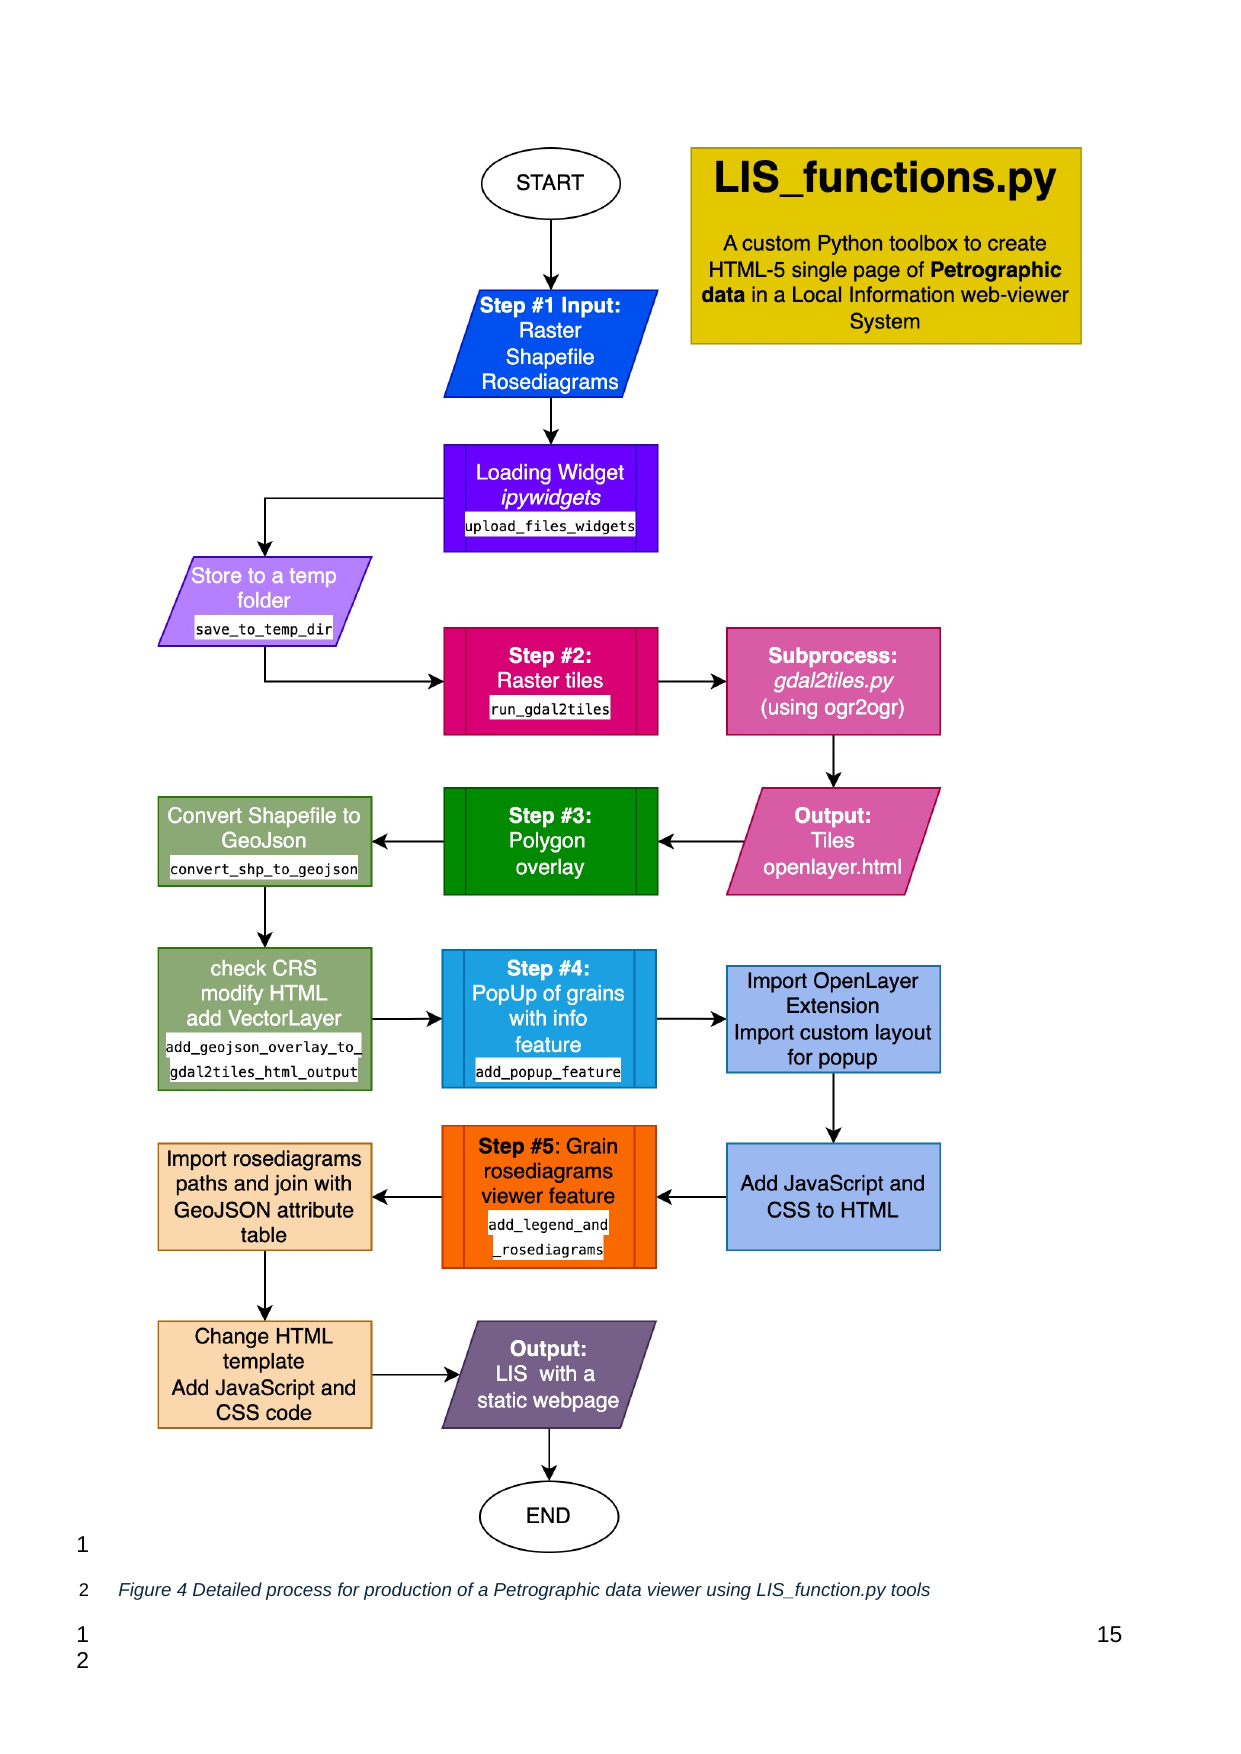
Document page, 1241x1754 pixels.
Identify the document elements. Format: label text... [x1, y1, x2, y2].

text Figure Detailed process for production of a Petrographic data viewer using LIS_function.py tools [118, 1579, 1122, 1600]
picture [157, 147, 1083, 1553]
